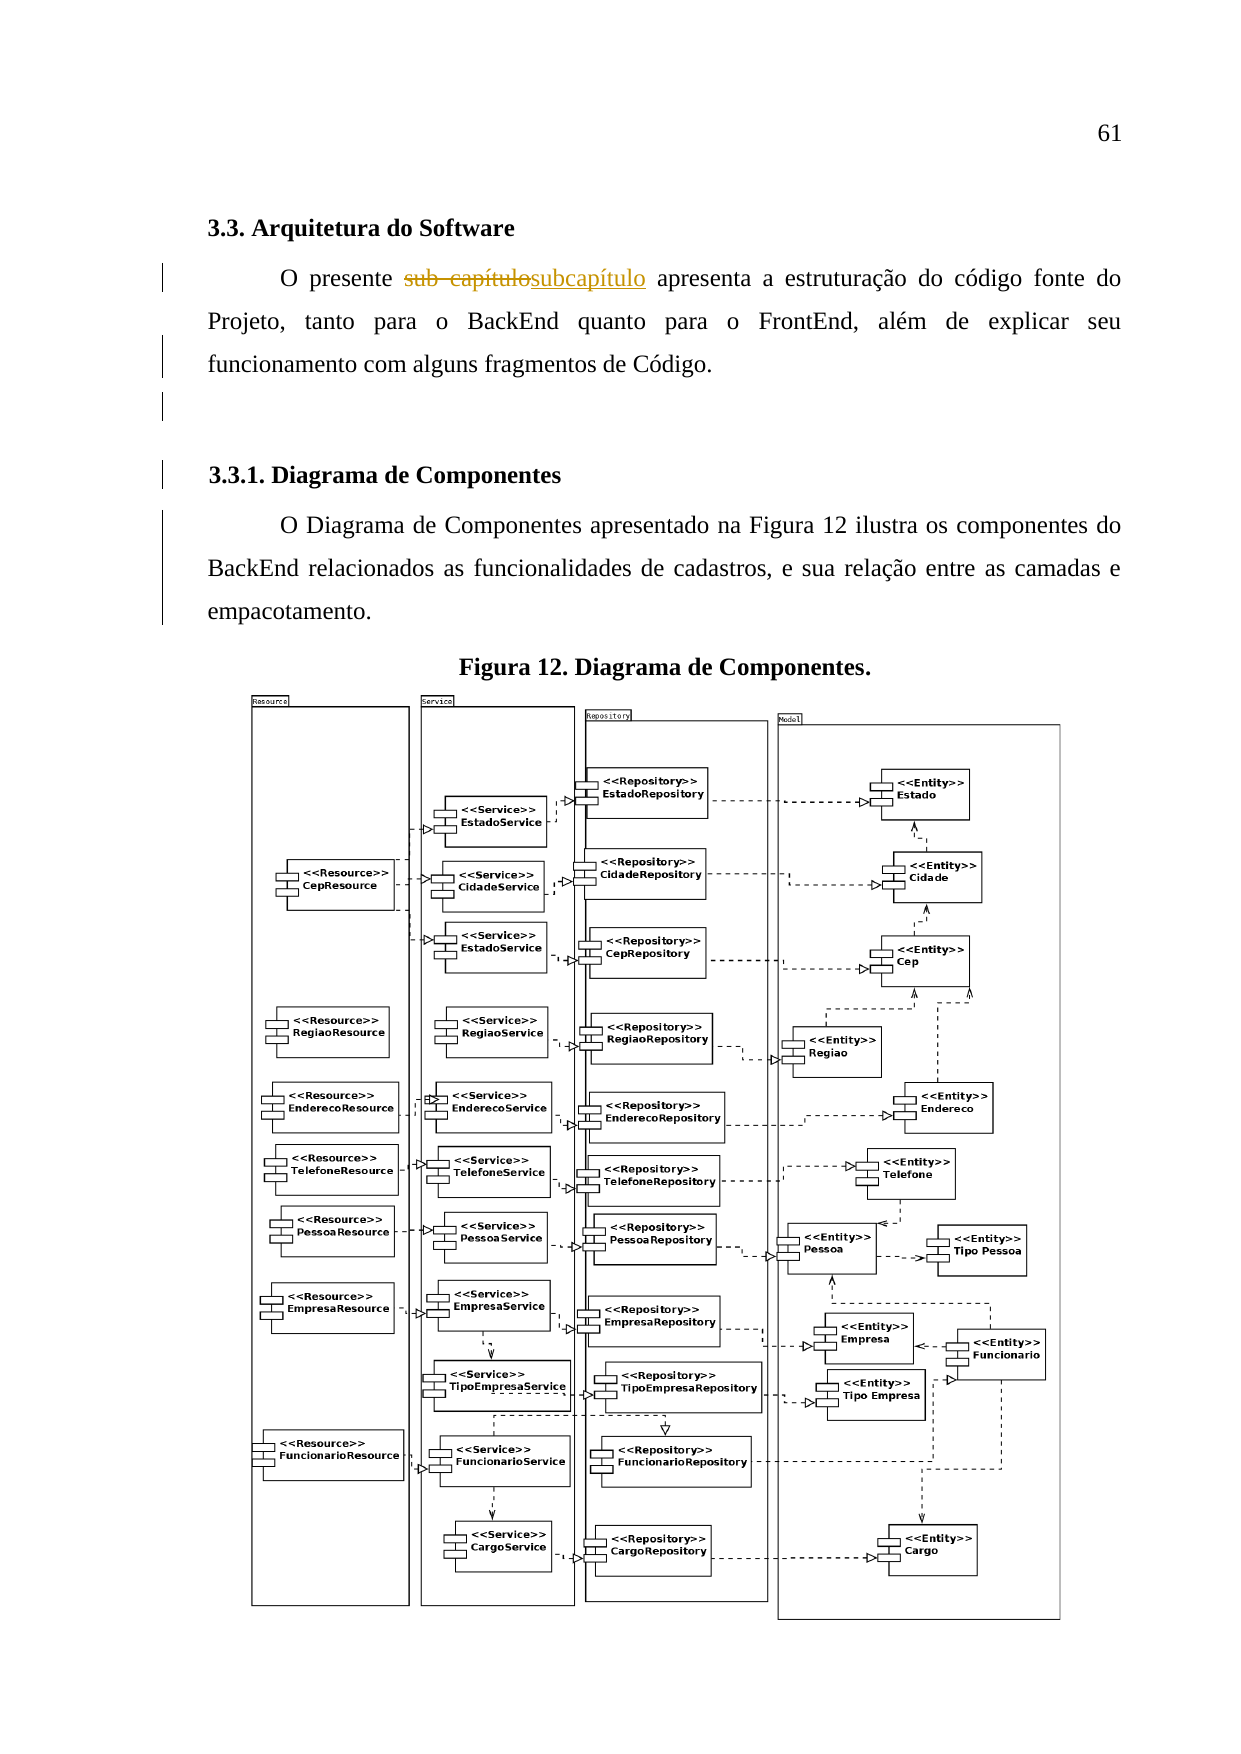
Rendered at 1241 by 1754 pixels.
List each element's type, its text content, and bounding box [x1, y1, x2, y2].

subtitle Diagrama de Componentes [208, 460, 1122, 489]
text O presente apresenta a estruturação do código fonte do Projeto, tanto para o BackEnd quanto para o FrontEnd, além de explicar seu funcionamento com alguns fragmentos de Código. [207, 263, 1122, 378]
subtitle Arquitetura do Software [177, 213, 1122, 242]
text Figura 12. Diagrama de Componentes. [207, 652, 1122, 680]
text O Diagrama de Componentes apresentado na Figura 12 ilustra os componentes do BackEnd relacionados as funcionalidades de cadastros, e sua relação entre as camadas e empacotamento. [207, 510, 1122, 625]
picture [251, 695, 1061, 1620]
